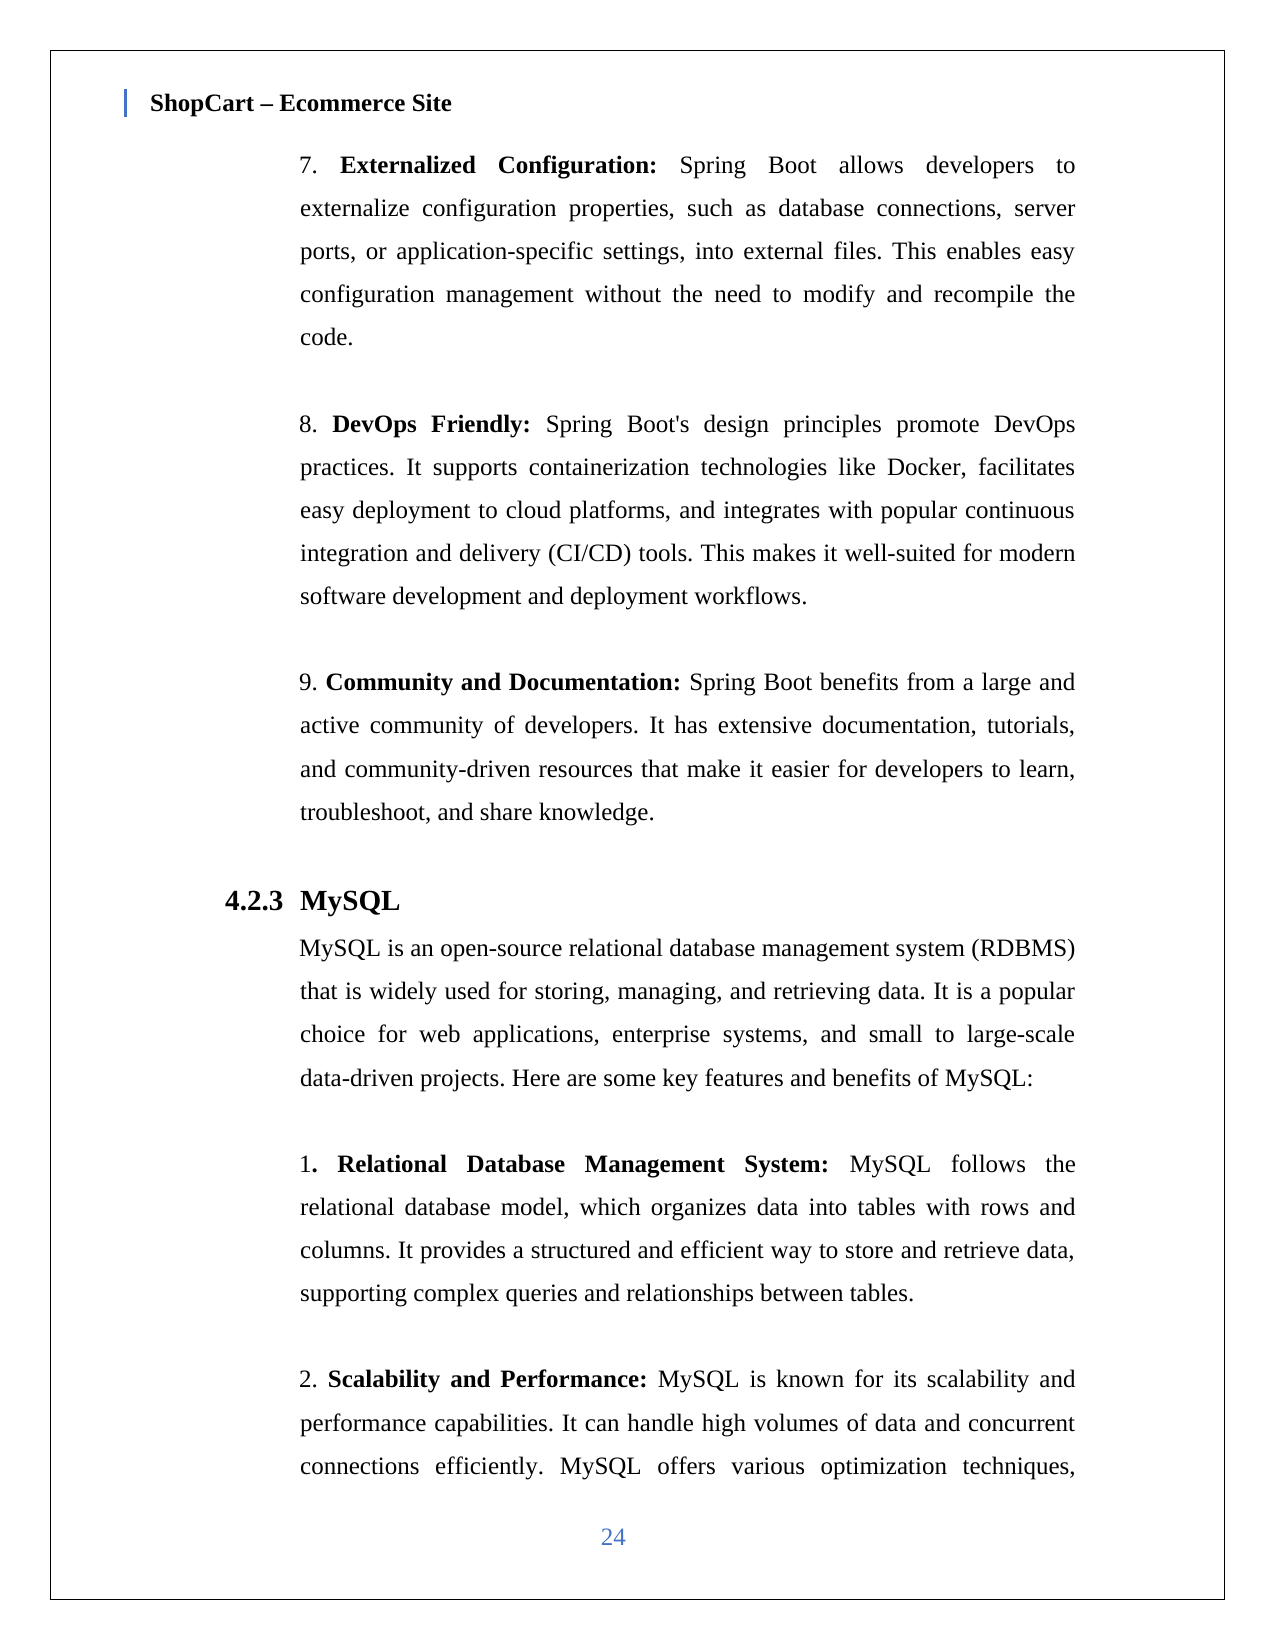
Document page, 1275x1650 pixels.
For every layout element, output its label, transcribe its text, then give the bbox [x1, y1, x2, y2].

list MySQL [225, 883, 1125, 917]
text MySQL is an open-source relational database management system (RDBMS) that is widely used for storing, managing, and retrieving data. It is a popular choice for web applications, enterprise systems, and small to large-scale data-driven projects. Here are some key features and benefits of MySQL: [299, 933, 1076, 1091]
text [299, 1364, 1076, 1479]
text 8. DevOps Friendly: Spring Boot's design principles promote DevOps practices. It supports containerization technologies like Docker, facilitates easy deployment to cloud platforms, and integrates with popular continuous integration and delivery (CI/CD) tools. This makes it well-suited for modern software development and deployment workflows. [299, 409, 1076, 610]
text 7. Externalized Configuration: Spring Boot allows developers to externalize configuration properties, such as database connections, server ports, or application-specific settings, into external files. This enables easy configuration management without the need to modify and recompile the code. [299, 150, 1076, 351]
text 9. Community and Documentation: Spring Boot benefits from a large and active community of developers. It has extensive documentation, tutorials, and community-driven resources that make it easier for developers to learn, troubleshoot, and share knowledge. [299, 667, 1076, 826]
text 1. Relational Database Management System: MySQL follows the relational database model, which organizes data into tables with rows and columns. It provides a structured and efficient way to store and retrieve data, supporting complex queries and relationships between tables. [299, 1149, 1076, 1307]
